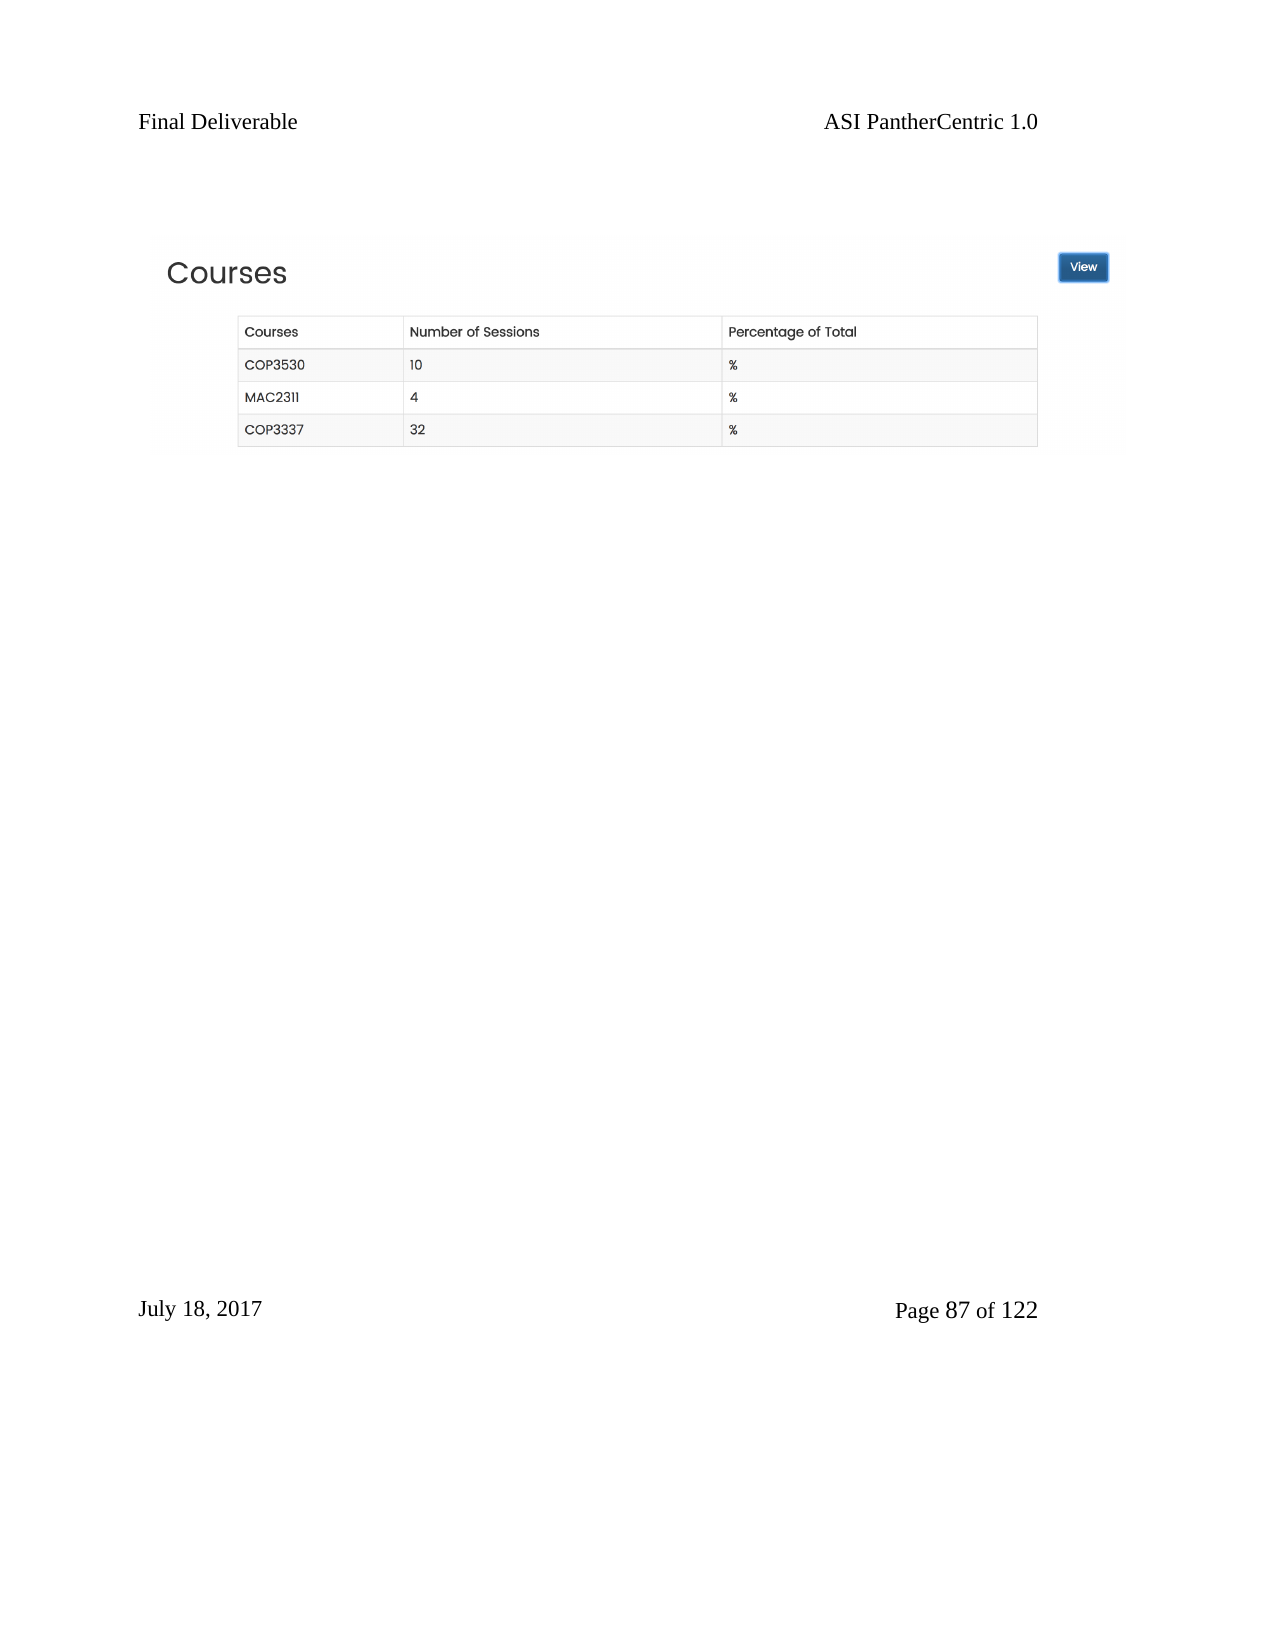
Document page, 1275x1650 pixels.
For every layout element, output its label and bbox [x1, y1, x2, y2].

picture [150, 235, 1125, 455]
